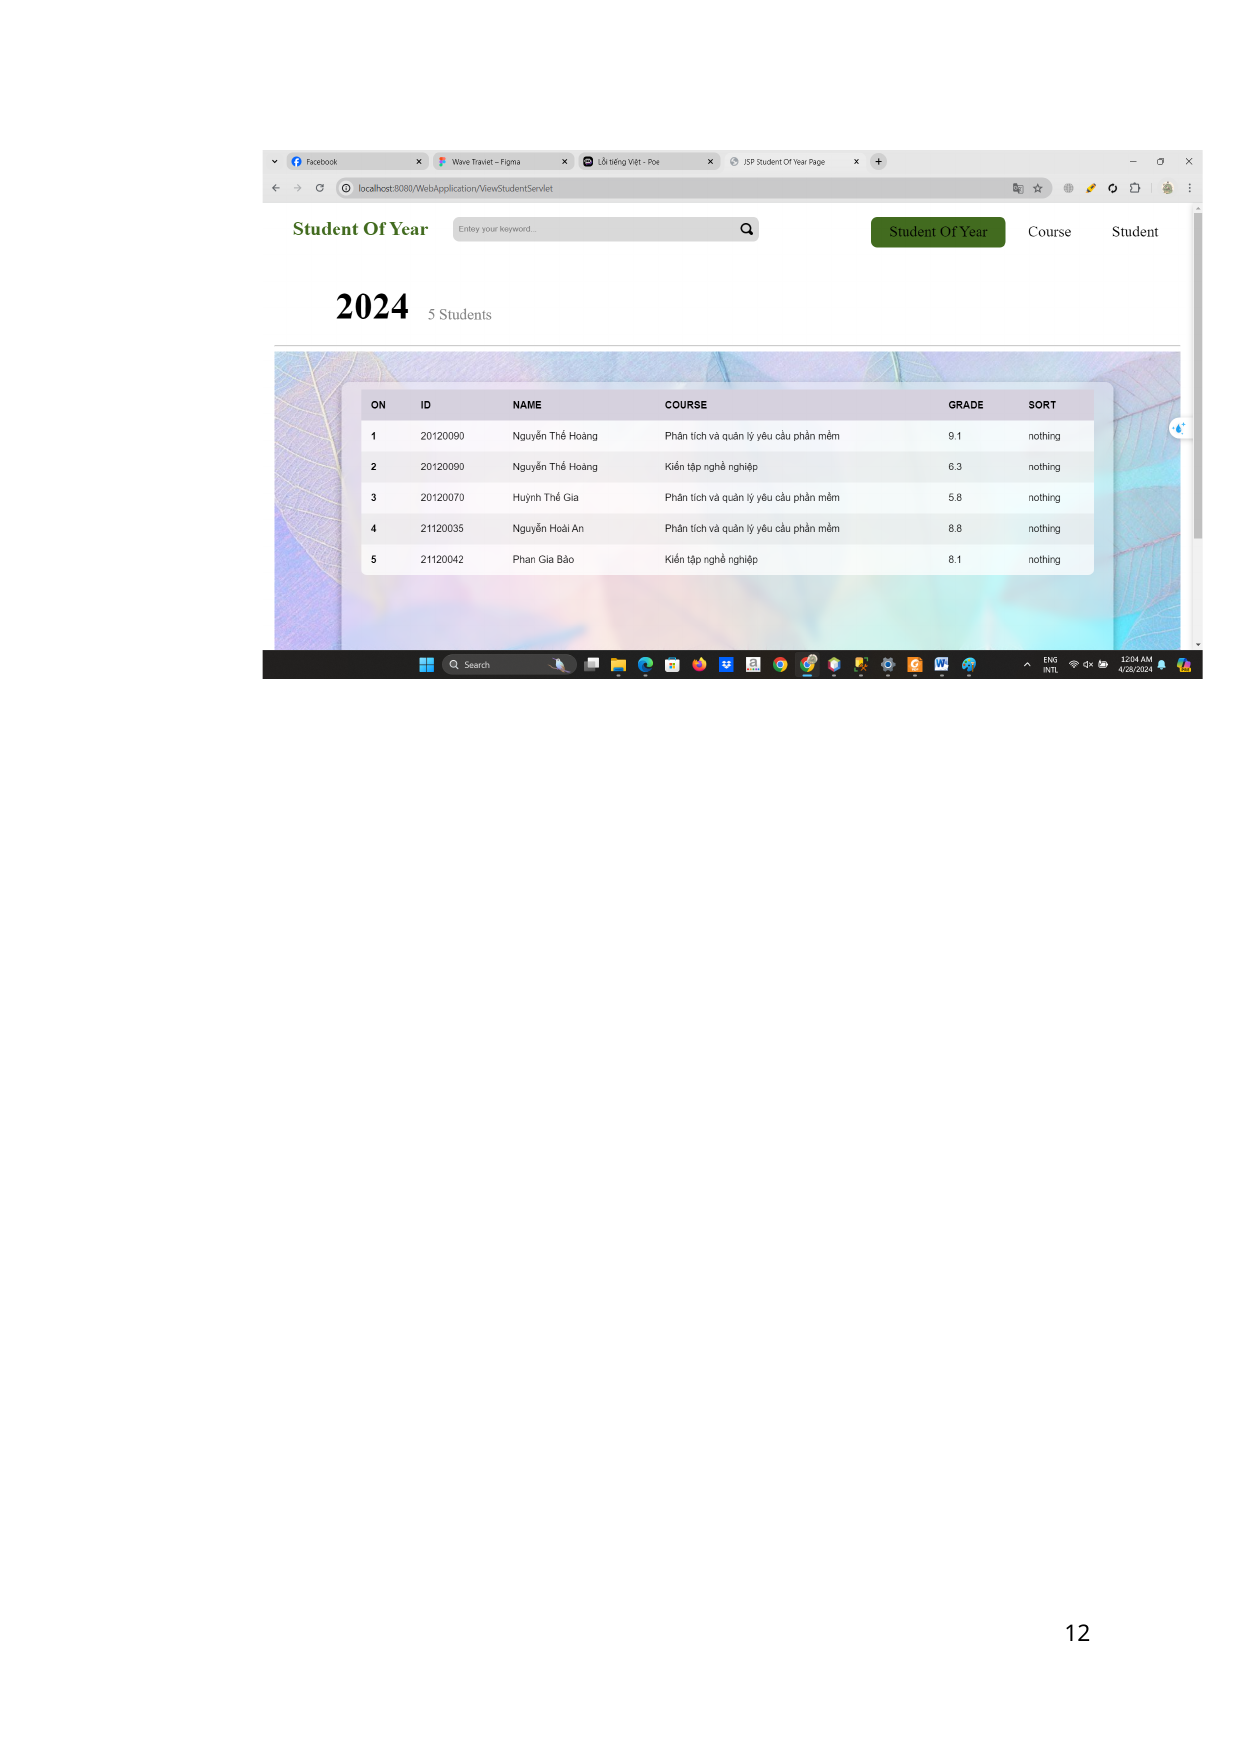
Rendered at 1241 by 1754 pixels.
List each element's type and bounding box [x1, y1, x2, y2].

picture [262, 150, 1203, 679]
